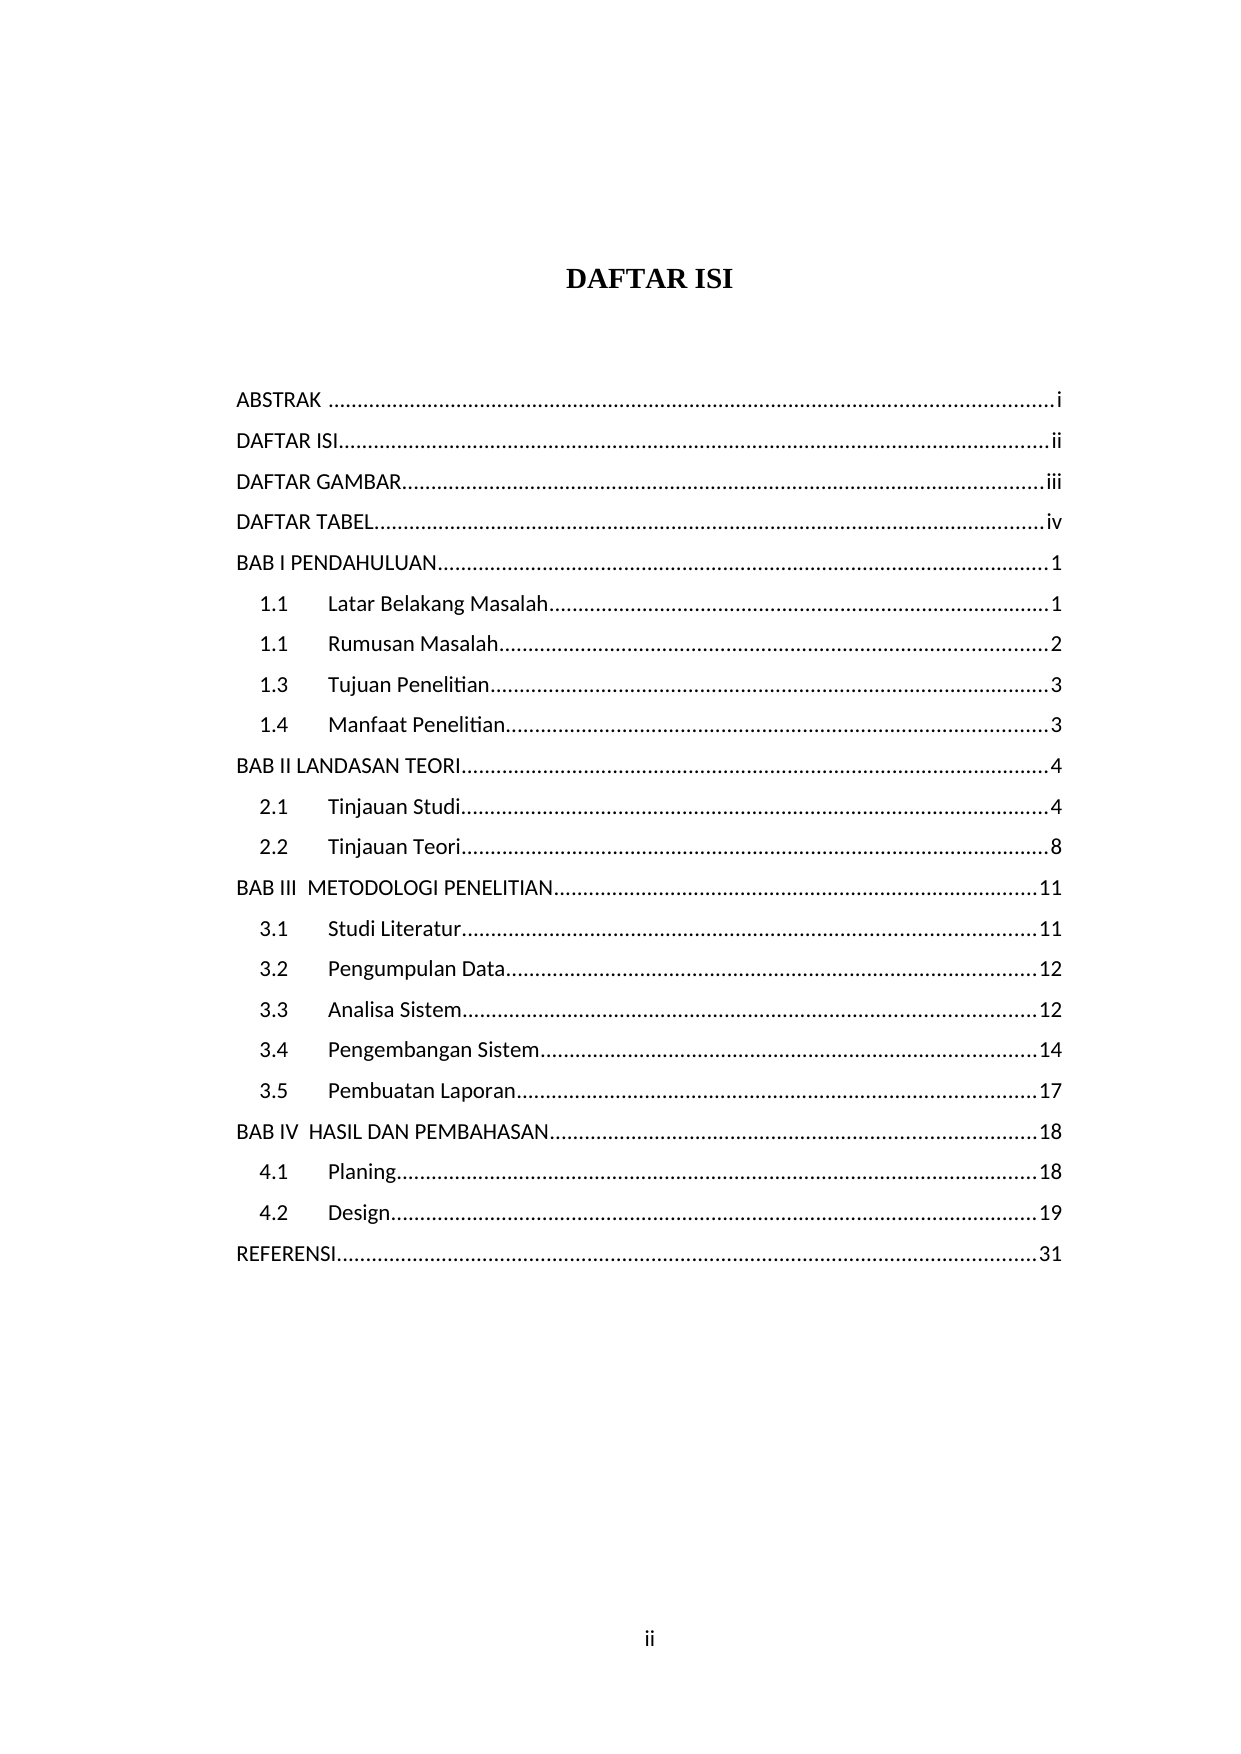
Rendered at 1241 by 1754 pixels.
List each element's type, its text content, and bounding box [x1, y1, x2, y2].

subtitle DAFTAR ISI [236, 261, 1063, 295]
